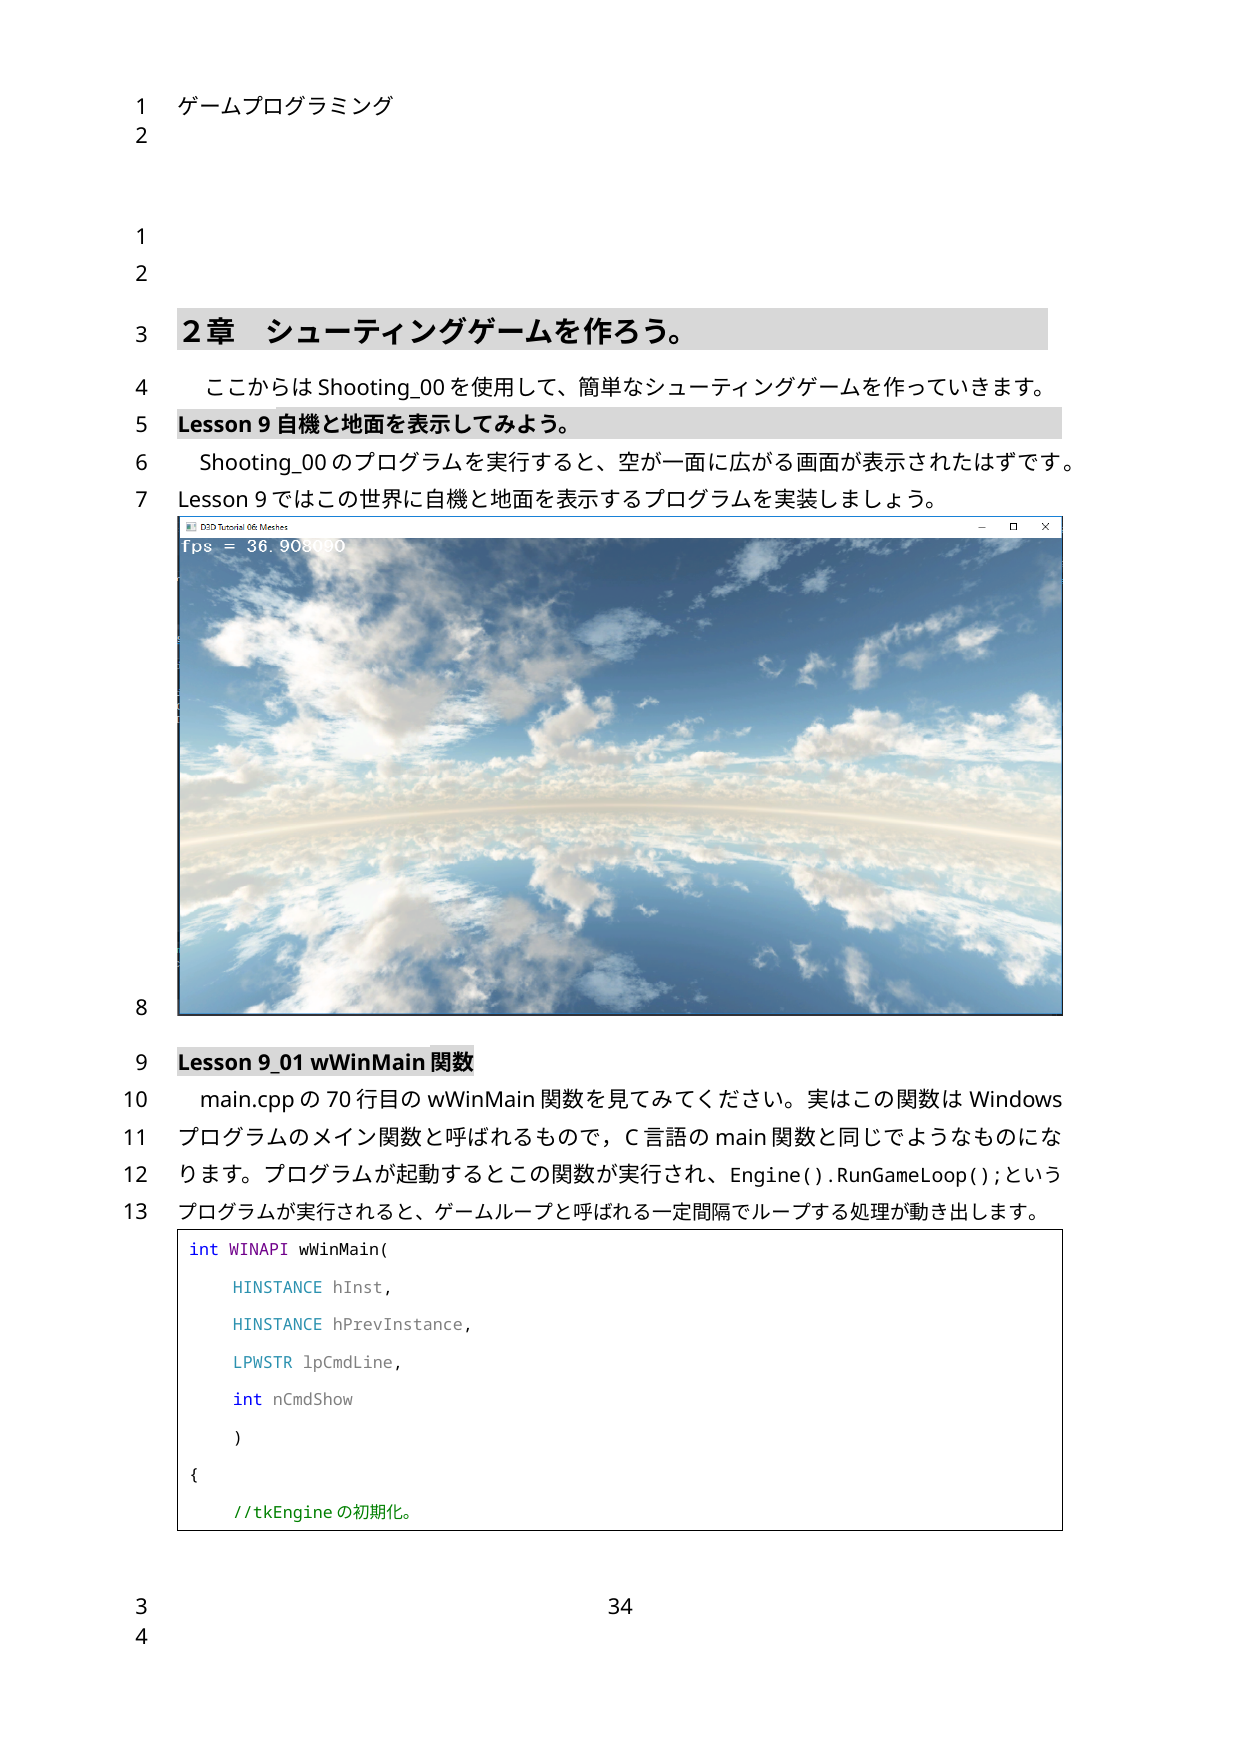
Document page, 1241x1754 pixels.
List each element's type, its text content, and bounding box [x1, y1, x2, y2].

text ここからはShooting_00を使用して、簡単なシューティングゲームを作っていきます。 [177, 367, 1063, 404]
picture [177, 516, 1063, 1016]
text Lesson 9 自機と地面を表示してみよう。 [177, 404, 1063, 442]
text ２章 シューティングゲームを作ろう。 [177, 292, 1063, 367]
text main.cppの70行目のwWinMain関数を見てみてください。実はこの関数はWindowsプログラムのメイン関数と呼ばれるもので，C言語のmain関数と同じでようなものになります。プログラムが起動するとこの関数が実行され、Engine().RunGameLoop();というプログラムが実行されると、ゲームループと呼ばれる一定間隔でループする処理が動き出します。 [177, 1079, 1063, 1229]
text Lesson 9_01 wWinMain関数 [177, 1042, 1063, 1079]
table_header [178, 1230, 1062, 1530]
text Shooting_00のプログラムを実行すると、空が一面に広がる画面が表示されたはずです。Lesson 9ではこの世界に自機と地面を表示するプログラムを実装しましょう。 [177, 442, 1063, 516]
